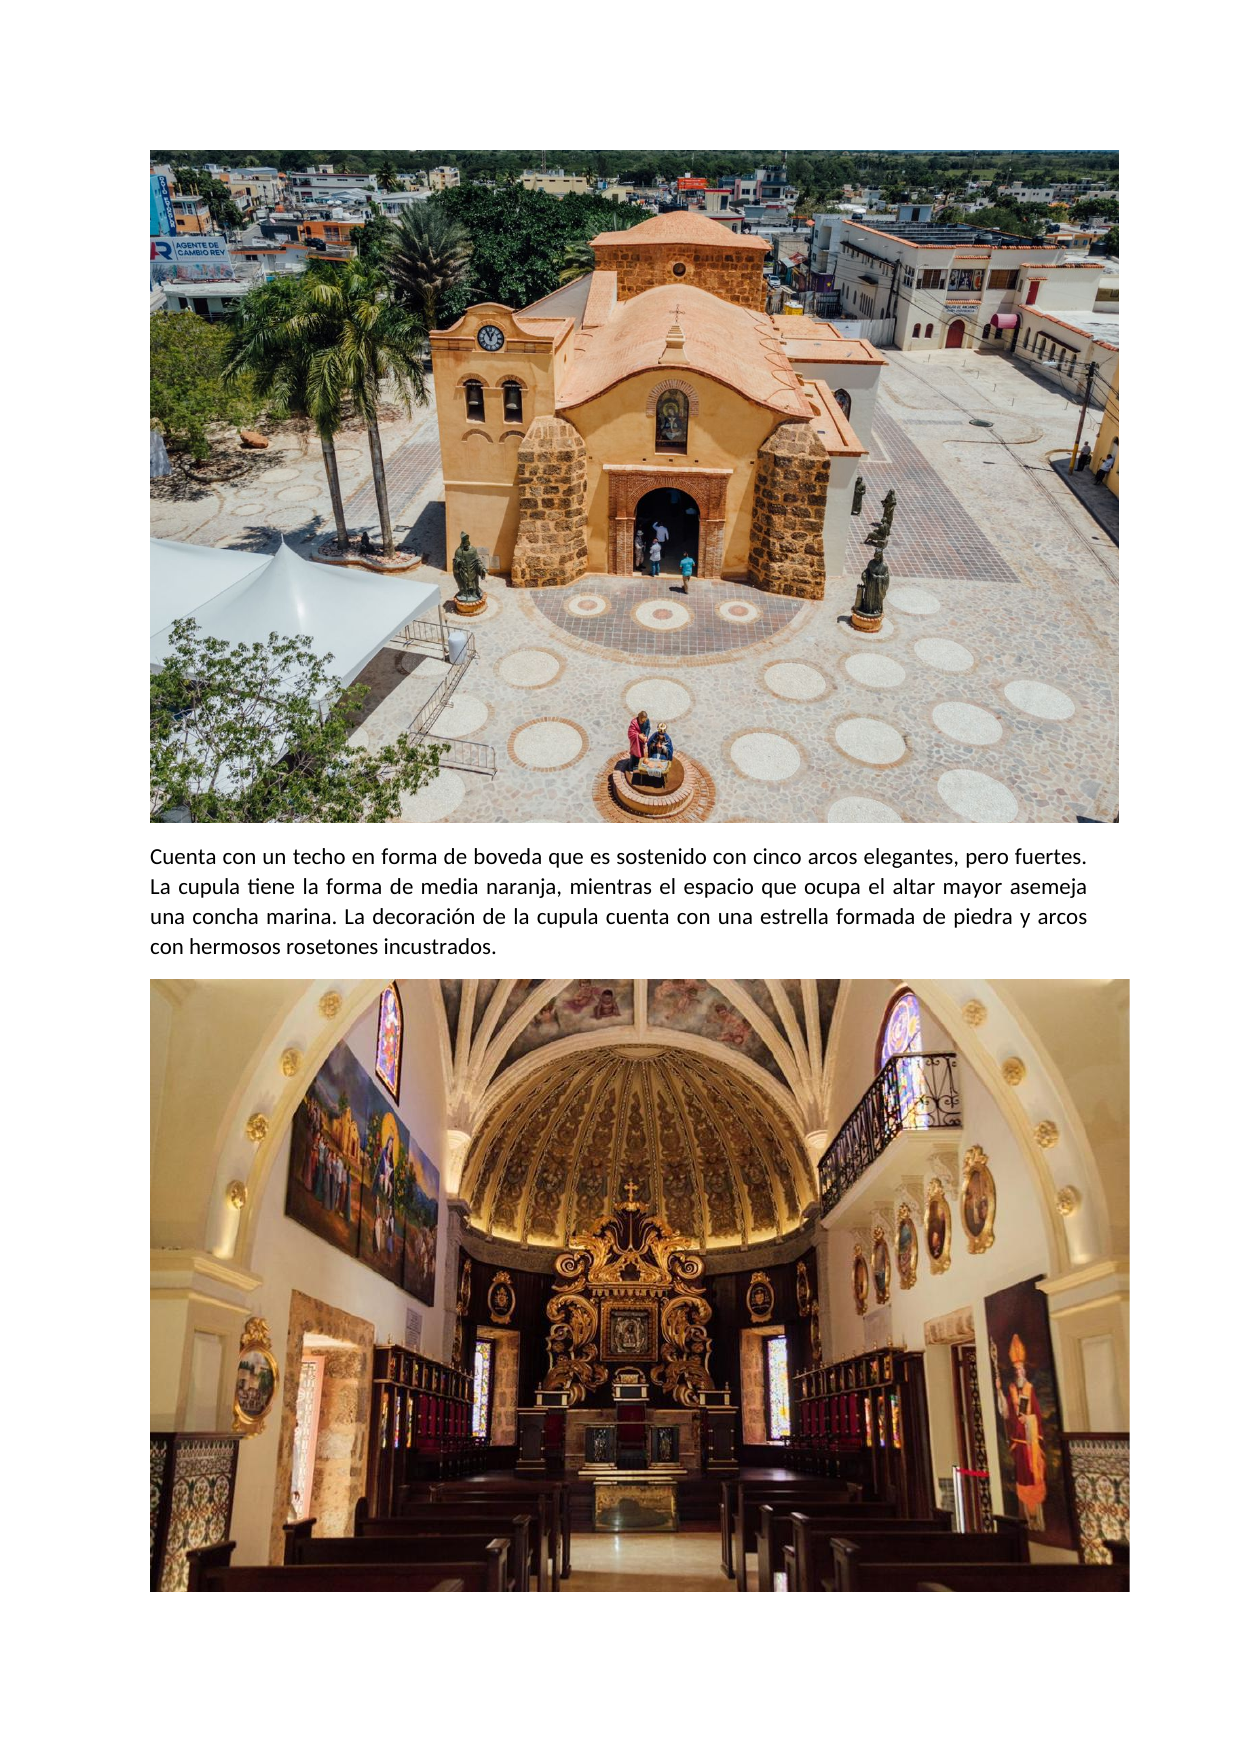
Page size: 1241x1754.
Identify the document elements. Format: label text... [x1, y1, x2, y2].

text Cuenta con un techo en forma de boveda que es sostenido con cinco arcos elegantes, pero fuertes. La cupula tiene la forma de media naranja, mientras el espacio que ocupa el altar mayor asemeja una concha marina. La decoración de la cupula cuenta con una estrella formada de piedra y arcos con hermosos rosetones incustrados. [150, 842, 1090, 960]
picture [150, 150, 1119, 823]
picture [150, 979, 1130, 1592]
